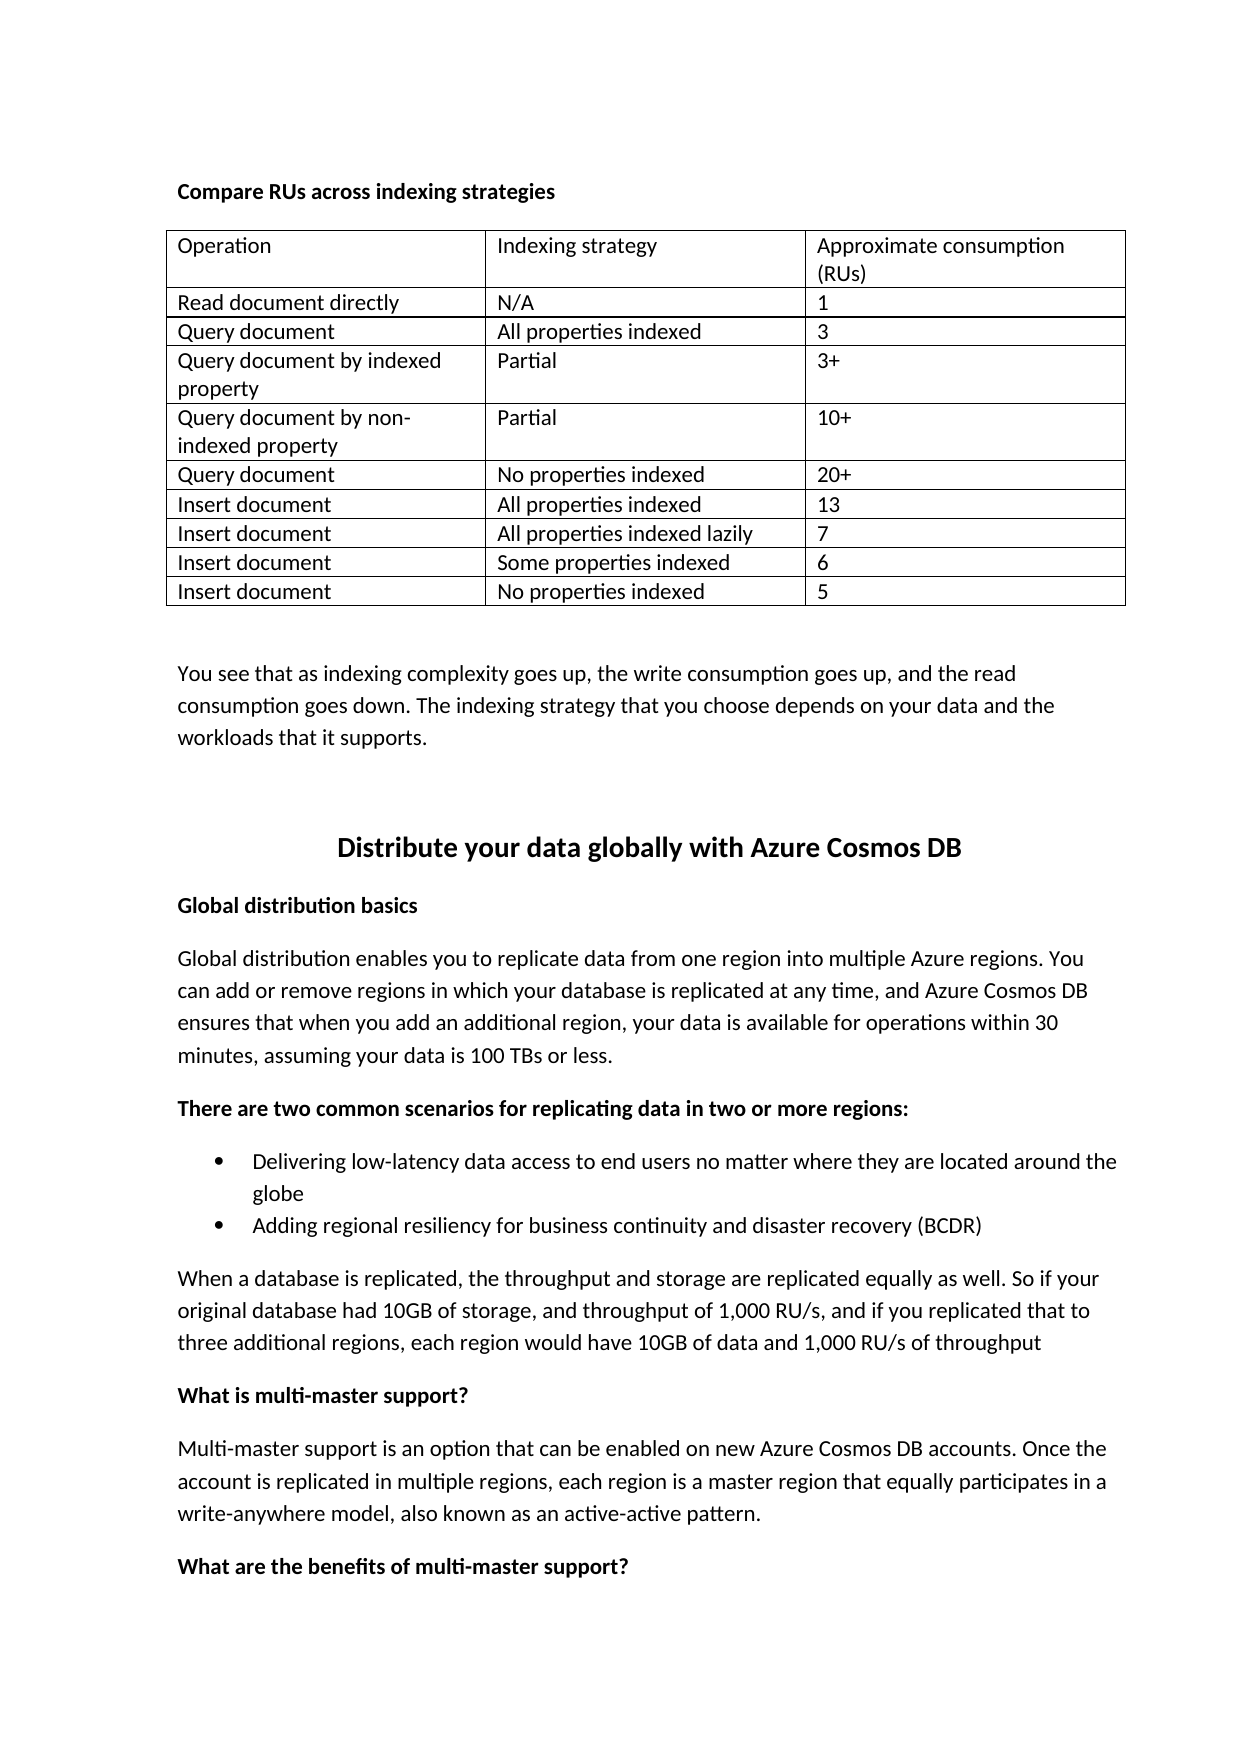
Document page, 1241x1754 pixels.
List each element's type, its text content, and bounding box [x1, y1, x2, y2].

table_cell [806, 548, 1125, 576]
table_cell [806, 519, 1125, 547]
table_cell 10+ [806, 404, 1125, 459]
text When a database is replicated, the throughput and storage are replicated equally as well. So if your original database had 10GB of storage, and throughput of 1,000 RU/s, and if you replicated that to three additional regions, each region would have 10GB of data and 1,000 RU/s of throughput [177, 1264, 1122, 1357]
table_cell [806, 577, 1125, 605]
text Global distribution enables you to replicate data from one region into multiple Azure regions. You can add or remove regions in which your database is replicated at any time, and Azure Cosmos DB ensures that when you add an additional region, your data is available for operations within 30 minutes, assuming your data is 100 TBs or less. [177, 944, 1122, 1069]
table_cell 3 [806, 318, 1125, 345]
text What is multi-master support? [177, 1382, 1122, 1409]
table_header Approximate consumption (RUs) [806, 231, 1125, 287]
table_cell Partial [486, 346, 805, 402]
text What are the benefits of multi-master support? [177, 1552, 1122, 1580]
table_cell Query document by indexed property [167, 346, 485, 402]
table_cell 20+ [806, 461, 1125, 489]
table_cell Query document [167, 318, 485, 345]
text Distribute your data globally with Azure Cosmos DB [177, 829, 1122, 865]
table_cell 1 [806, 288, 1125, 316]
text There are two common scenarios for replicating data in two or more regions: [177, 1094, 1122, 1122]
table_header Indexing strategy [486, 231, 805, 287]
text You see that as indexing complexity goes up, the write consumption goes up, and the read consumption goes down. The indexing strategy that you choose depends on your data and the workloads that it supports. [177, 659, 1122, 751]
table_cell Query document by non-indexed property [167, 404, 485, 459]
table_cell Query document [167, 461, 485, 489]
table_cell All properties indexed [486, 318, 805, 345]
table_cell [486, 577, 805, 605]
table_cell No properties indexed [486, 461, 805, 489]
table_cell Partial [486, 404, 805, 459]
text Global distribution basics [177, 891, 1122, 919]
text Multi-master support is an option that can be enabled on new Azure Cosmos DB accounts. Once the account is replicated in multiple regions, each region is a master region that equally participates in a write-anywhere model, also known as an active-active pattern. [177, 1434, 1122, 1527]
text Compare RUs across indexing strategies [177, 177, 1122, 205]
table_header Operation [167, 231, 485, 287]
list Delivering low-latency data access to end users no matter where they are located around the globe [215, 1147, 1122, 1207]
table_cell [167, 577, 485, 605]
table_cell 13 [806, 490, 1125, 518]
table_cell All properties indexed [486, 490, 805, 518]
list Adding regional resiliency for business continuity and disaster recovery (BCDR) [215, 1211, 1122, 1239]
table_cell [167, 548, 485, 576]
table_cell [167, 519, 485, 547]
table_cell N/A [486, 288, 805, 316]
table_cell Insert document [167, 490, 485, 518]
table_cell Read document directly [167, 288, 485, 316]
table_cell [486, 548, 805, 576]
table_cell 3+ [806, 346, 1125, 402]
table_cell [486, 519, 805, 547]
